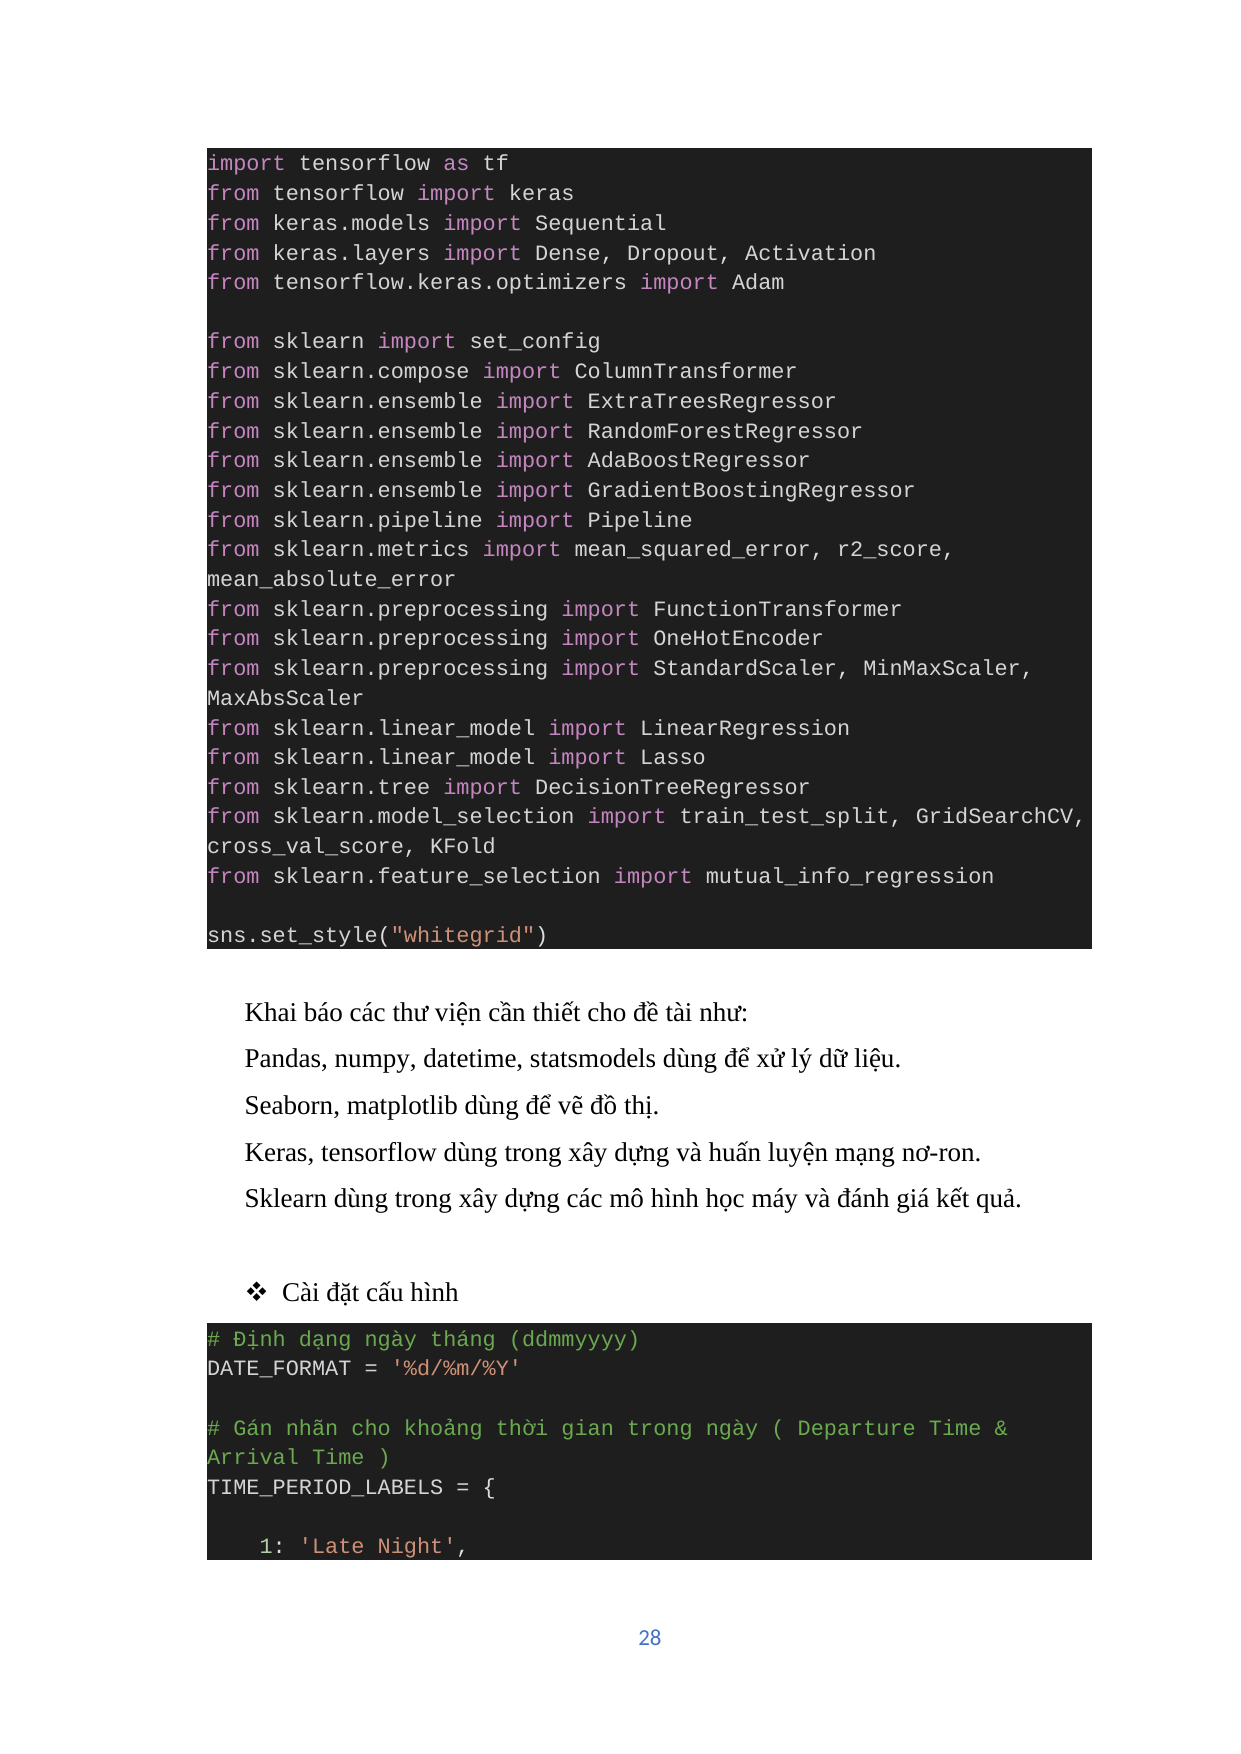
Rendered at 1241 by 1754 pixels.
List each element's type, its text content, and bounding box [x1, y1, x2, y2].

text from sklearn.tree import DecisionTreeRegressor [207, 771, 1092, 801]
text from sklearn.feature_selection import mutual_info_regression [207, 860, 1092, 890]
text 1: 'Late Night', [207, 1531, 1092, 1560]
text from sklearn.ensemble import AdaBoostRegressor [207, 444, 1092, 474]
text from sklearn.ensemble import RandomForestRegressor [207, 415, 1092, 444]
text Khai báo các thư viện cần thiết cho đề tài như: [244, 996, 1092, 1027]
text # Định dạng ngày tháng (ddmmyyyy) [207, 1323, 1092, 1352]
text from tensorflow import keras [207, 177, 1092, 207]
text Pandas, numpy, datetime, statsmodels dùng để xử lý dữ liệu. [244, 1043, 1092, 1074]
text Seaborn, matplotlib dùng để vẽ đồ thị. [244, 1089, 1092, 1120]
text DATE_FORMAT = '%d/%m/%Y' [207, 1352, 1092, 1382]
text from sklearn.ensemble import GradientBoostingRegressor [207, 474, 1092, 504]
text from sklearn.metrics import mean_squared_error, r2_score, mean_absolute_error [207, 534, 1092, 593]
text from sklearn.linear_model import LinearRegression [207, 712, 1092, 741]
text from sklearn.linear_model import Lasso [207, 741, 1092, 771]
list Cài đặt cấu hình [244, 1276, 1092, 1307]
text from sklearn.model_selection import train_test_split, GridSearchCV, cross_val_score, KFold [207, 801, 1092, 860]
text from sklearn.preprocessing import StandardScaler, MinMaxScaler, MaxAbsScaler [207, 652, 1092, 712]
text from sklearn.preprocessing import FunctionTransformer [207, 593, 1092, 623]
text from sklearn.compose import ColumnTransformer [207, 356, 1092, 385]
text from sklearn.ensemble import ExtraTreesRegressor [207, 385, 1092, 415]
text Sklearn dùng trong xây dựng các mô hình học máy và đánh giá kết quả. [244, 1183, 1092, 1214]
text from sklearn.pipeline import Pipeline [207, 504, 1092, 534]
text sns.set_style("whitegrid") [207, 919, 1092, 949]
text Keras, tensorflow dùng trong xây dựng và huấn luyện mạng nơ-ron. [244, 1136, 1092, 1167]
text from keras.layers import Dense, Dropout, Activation [207, 237, 1092, 266]
text from sklearn import set_config [207, 326, 1092, 356]
text from keras.models import Sequential [207, 207, 1092, 237]
text import tensorflow as tf [207, 148, 1092, 177]
text from tensorflow.keras.optimizers import Adam [207, 266, 1092, 296]
text from sklearn.preprocessing import OneHotEncoder [207, 623, 1092, 652]
text TIME_PERIOD_LABELS = { [207, 1471, 1092, 1501]
text # Gán nhãn cho khoảng thời gian trong ngày ( Departure Time & Arrival Time ) [207, 1412, 1092, 1471]
